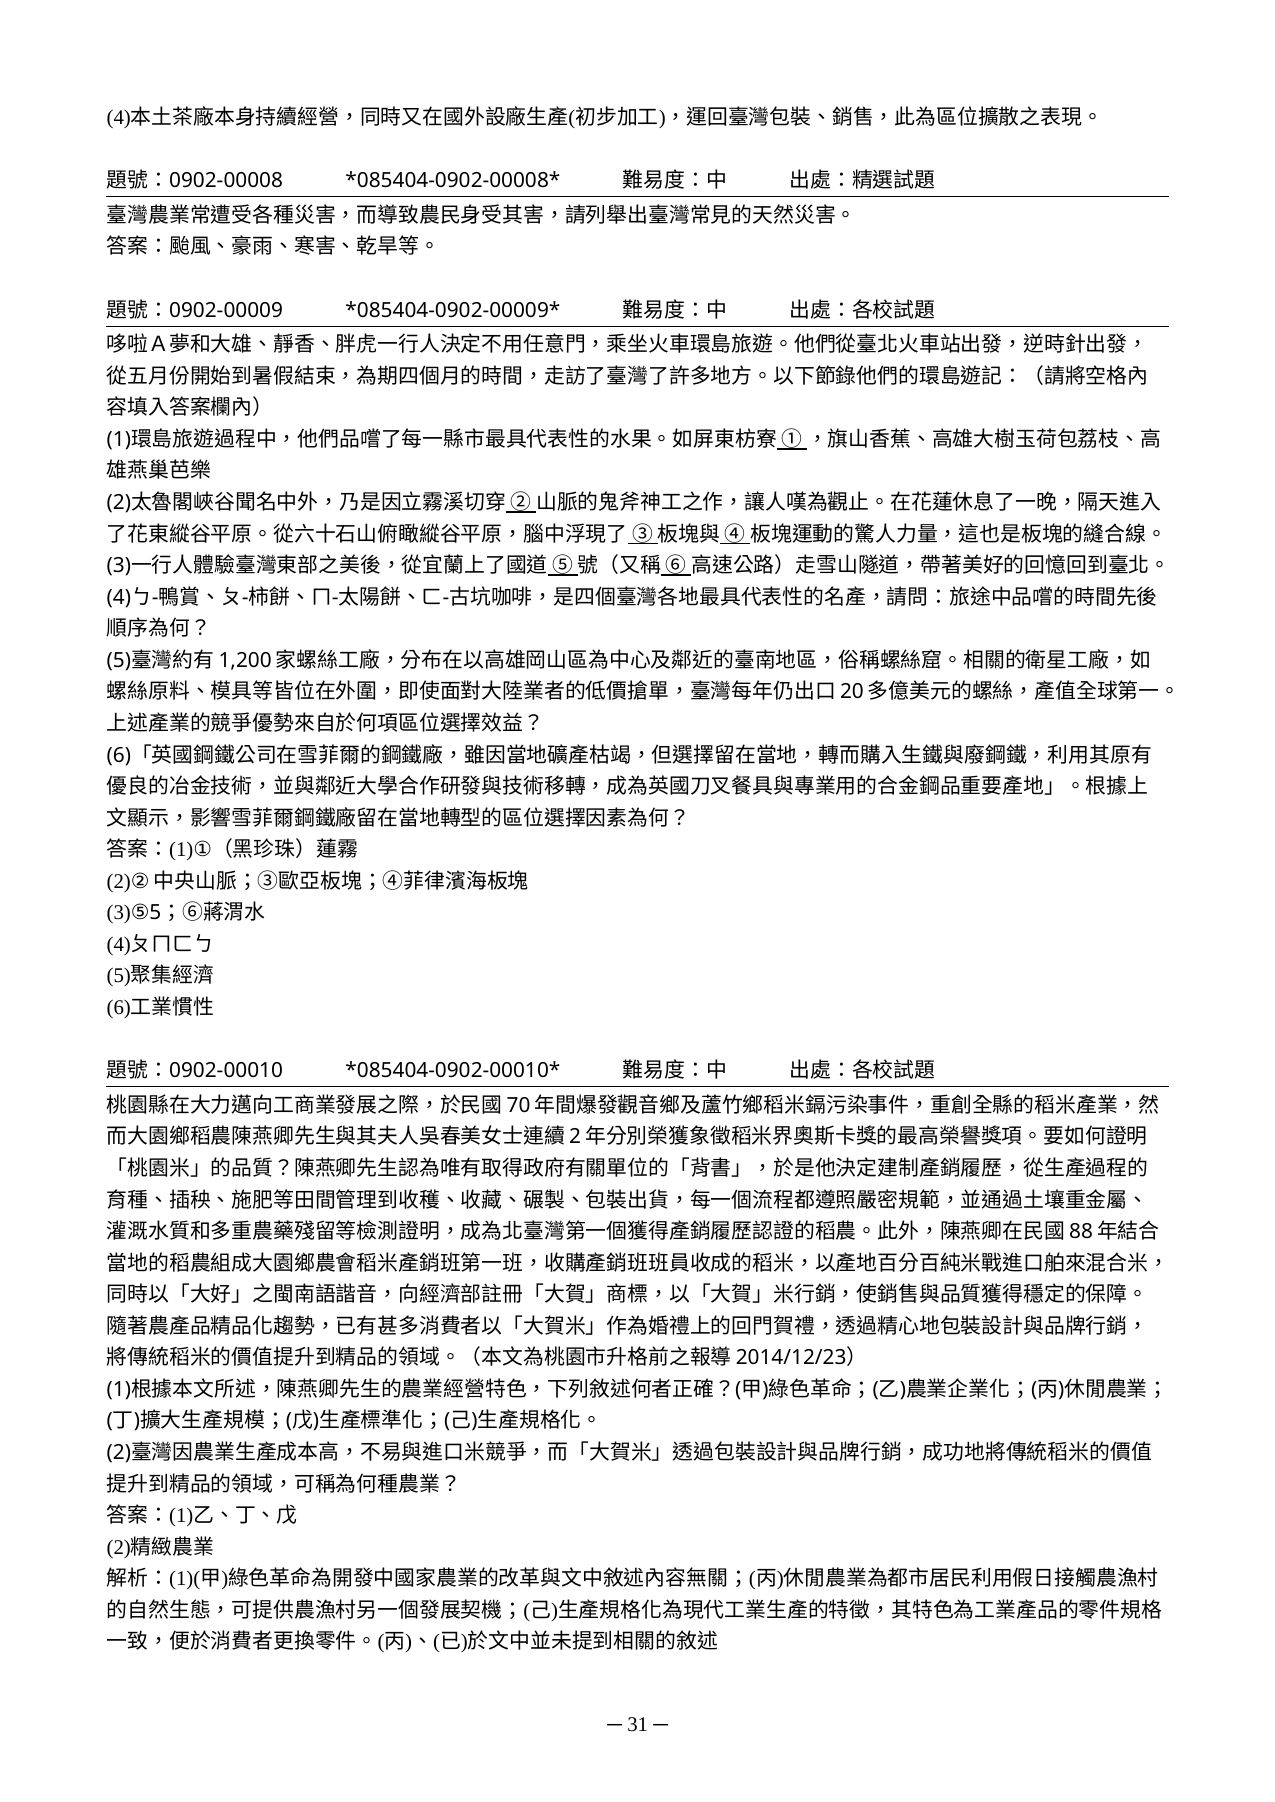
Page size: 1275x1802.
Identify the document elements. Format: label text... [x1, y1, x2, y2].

text 答案：颱風、豪雨、寒害、乾旱等。 [106, 229, 1169, 261]
text 解析：(1)(甲)綠色革命為開發中國家農業的改革與文中敘述內容無關；(丙)休閒農業為都市居民利用假日接觸農漁村的自然生態，可提供農漁村另一個發展契機；(己)生產規格化為現代工業生產的特徵，其特色為工業產品的零件規格一致，便於消費者更換零件。(丙)、(已)於文中並未提到相關的敘述 [106, 1561, 1169, 1656]
text 臺灣農業常遭受各種災害，而導致農民身受其害，請列舉出臺灣常見的天然災害。 [106, 197, 1169, 229]
text 桃園縣在大力邁向工商業發展之際，於民國70年間爆發觀音鄉及蘆竹鄉稻米鎘污染事件，重創全縣的稻米產業，然而大園鄉稻農陳燕卿先生與其夫人吳春美女士連續2年分別榮獲象徵稻米界奧斯卡獎的最高榮譽獎項。要如何證明「桃園米」的品質？陳燕卿先生認為唯有取得政府有關單位的「背書」，於是他決定建制產銷履歷，從生產過程的育種、插秧、施肥等田間管理到收穫、收藏、碾製、包裝出貨，每一個流程都遵照嚴密規範，並通過土壤重金屬、灌溉水質和多重農藥殘留等檢測證明，成為北臺灣第一個獲得產銷履歷認證的稻農。此外，陳燕卿在民國88年結合當地的稻農組成大園鄉農會稻米產銷班第一班，收購產銷班班員收成的稻米，以產地百分百純米戰進口舶來混合米，同時以「大好」之閩南語諧音，向經濟部註冊「大賀」商標，以「大賀」米行銷，使銷售與品質獲得穩定的保障。隨著農產品精品化趨勢，已有甚多消費者以「大賀米」作為婚禮上的回門賀禮，透過精心地包裝設計與品牌行銷，將傳統稻米的價值提升到精品的領域。（本文為桃園市升格前之報導2014/12/23） (1)根據本文所述，陳燕卿先生的農業經營特色，下列敘述何者正確？(甲)綠色革命；(乙)農業企業化；(丙)休閒農業；(丁)擴大生產規模；(戊)生產標準化；(己)生產規格化。 (2)臺灣因農業生產成本高，不易與進口米競爭，而「大賀米」透過包裝設計與品牌行銷，成功地將傳統稻米的價值提升到精品的領域，可稱為何種農業？ [106, 1087, 1169, 1498]
text 答案：(1)乙、丁、戊 (2)精緻農業 [106, 1498, 1169, 1561]
text 題號：0902-00010 *085404-0902-00010* 難易度：中 出處：各校試題 [106, 1053, 1169, 1086]
text 答案：(1)①（黑珍珠）蓮霧 (2)②中央山脈；③歐亞板塊；④菲律濱海板塊 (3)⑤5；⑥蔣渭水 (4)ㄆㄇㄈㄅ (5)聚集經濟 (6)工業慣性 [106, 832, 1169, 1021]
text 題號：0902-00008 *085404-0902-00008* 難易度：中 出處：精選試題 [106, 163, 1169, 196]
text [106, 100, 1169, 131]
text 哆啦Ａ夢和大雄、靜香、胖虎一行人決定不用任意門，乘坐火車環島旅遊。他們從臺北火車站出發，逆時針出發，從五月份開始到暑假結束，為期四個月的時間，走訪了臺灣了許多地方。以下節錄他們的環島遊記：（請將空格內容填入答案欄內） (1)環島旅遊過程中，他們品嚐了每一縣市最具代表性的水果。如屏東枋寮 ① ，旗山香蕉、高雄大樹玉荷包荔枝、高雄燕巢芭樂 (2)太魯閣峽谷聞名中外，乃是因立霧溪切穿 ② 山脈的鬼斧神工之作，讓人嘆為觀止。在花蓮休息了一晚，隔天進入了花東縱谷平原。從六十石山俯瞰縱谷平原，腦中浮現了 ③ 板塊與 ④ 板塊運動的驚人力量，這也是板塊的縫合線。 (3)一行人體驗臺灣東部之美後，從宜蘭上了國道 ⑤ 號（又稱 ⑥ 高速公路）走雪山隧道，帶著美好的回憶回到臺北。 (4)ㄅ-鴨賞、ㄆ-柿餅、ㄇ-太陽餅、ㄈ-古坑咖啡，是四個臺灣各地最具代表性的名產，請問：旅途中品嚐的時間先後順序為何？ (5)臺灣約有1,200家螺絲工廠，分布在以高雄岡山區為中心及鄰近的臺南地區，俗稱螺絲窟。相關的衛星工廠，如螺絲原料、模具等皆位在外圍，即使面對大陸業者的低價搶單，臺灣每年仍出口20多億美元的螺絲，產值全球第一。上述產業的競爭優勢來自於何項區位選擇效益？ (6)「英國鋼鐵公司在雪菲爾的鋼鐵廠，雖因當地礦產枯竭，但選擇留在當地，轉而購入生鐵與廢鋼鐵，利用其原有優良的冶金技術，並與鄰近大學合作研發與技術移轉，成為英國刀叉餐具與專業用的合金鋼品重要產地」。根據上文顯示，影響雪菲爾鋼鐵廠留在當地轉型的區位選擇因素為何？ [106, 327, 1169, 832]
text 題號：0902-00009 *085404-0902-00009* 難易度：中 出處：各校試題 [106, 292, 1169, 326]
